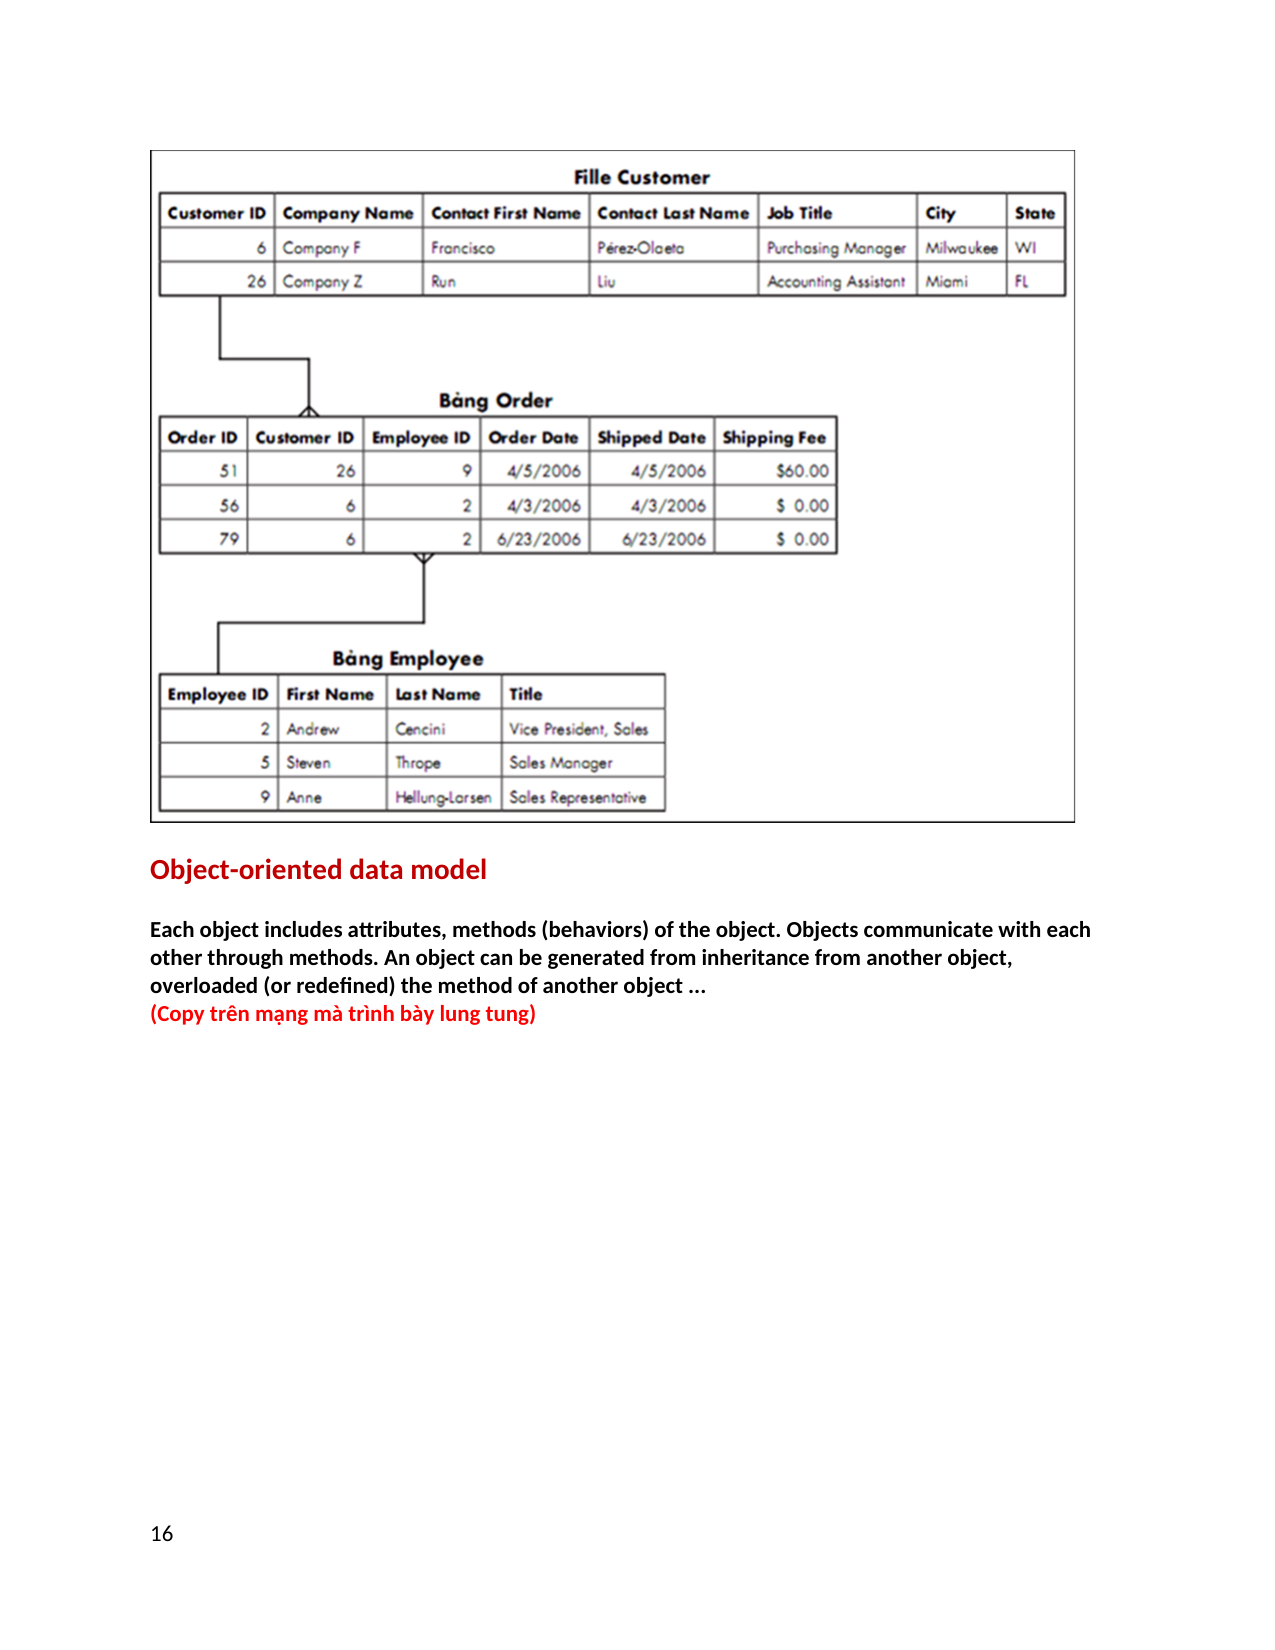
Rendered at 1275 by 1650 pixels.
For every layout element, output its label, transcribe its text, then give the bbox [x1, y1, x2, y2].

picture [150, 150, 1075, 823]
text (Copy trên mạng mà trình bày lung tung) [150, 999, 1125, 1027]
text Object-oriented data model [150, 851, 1125, 887]
text Each object includes attributes, methods (behaviors) of the object. Objects communicate with each other through methods. An object can be generated from inheritance from another object, overloaded (or redefined) the method of another object ... [150, 915, 1125, 999]
